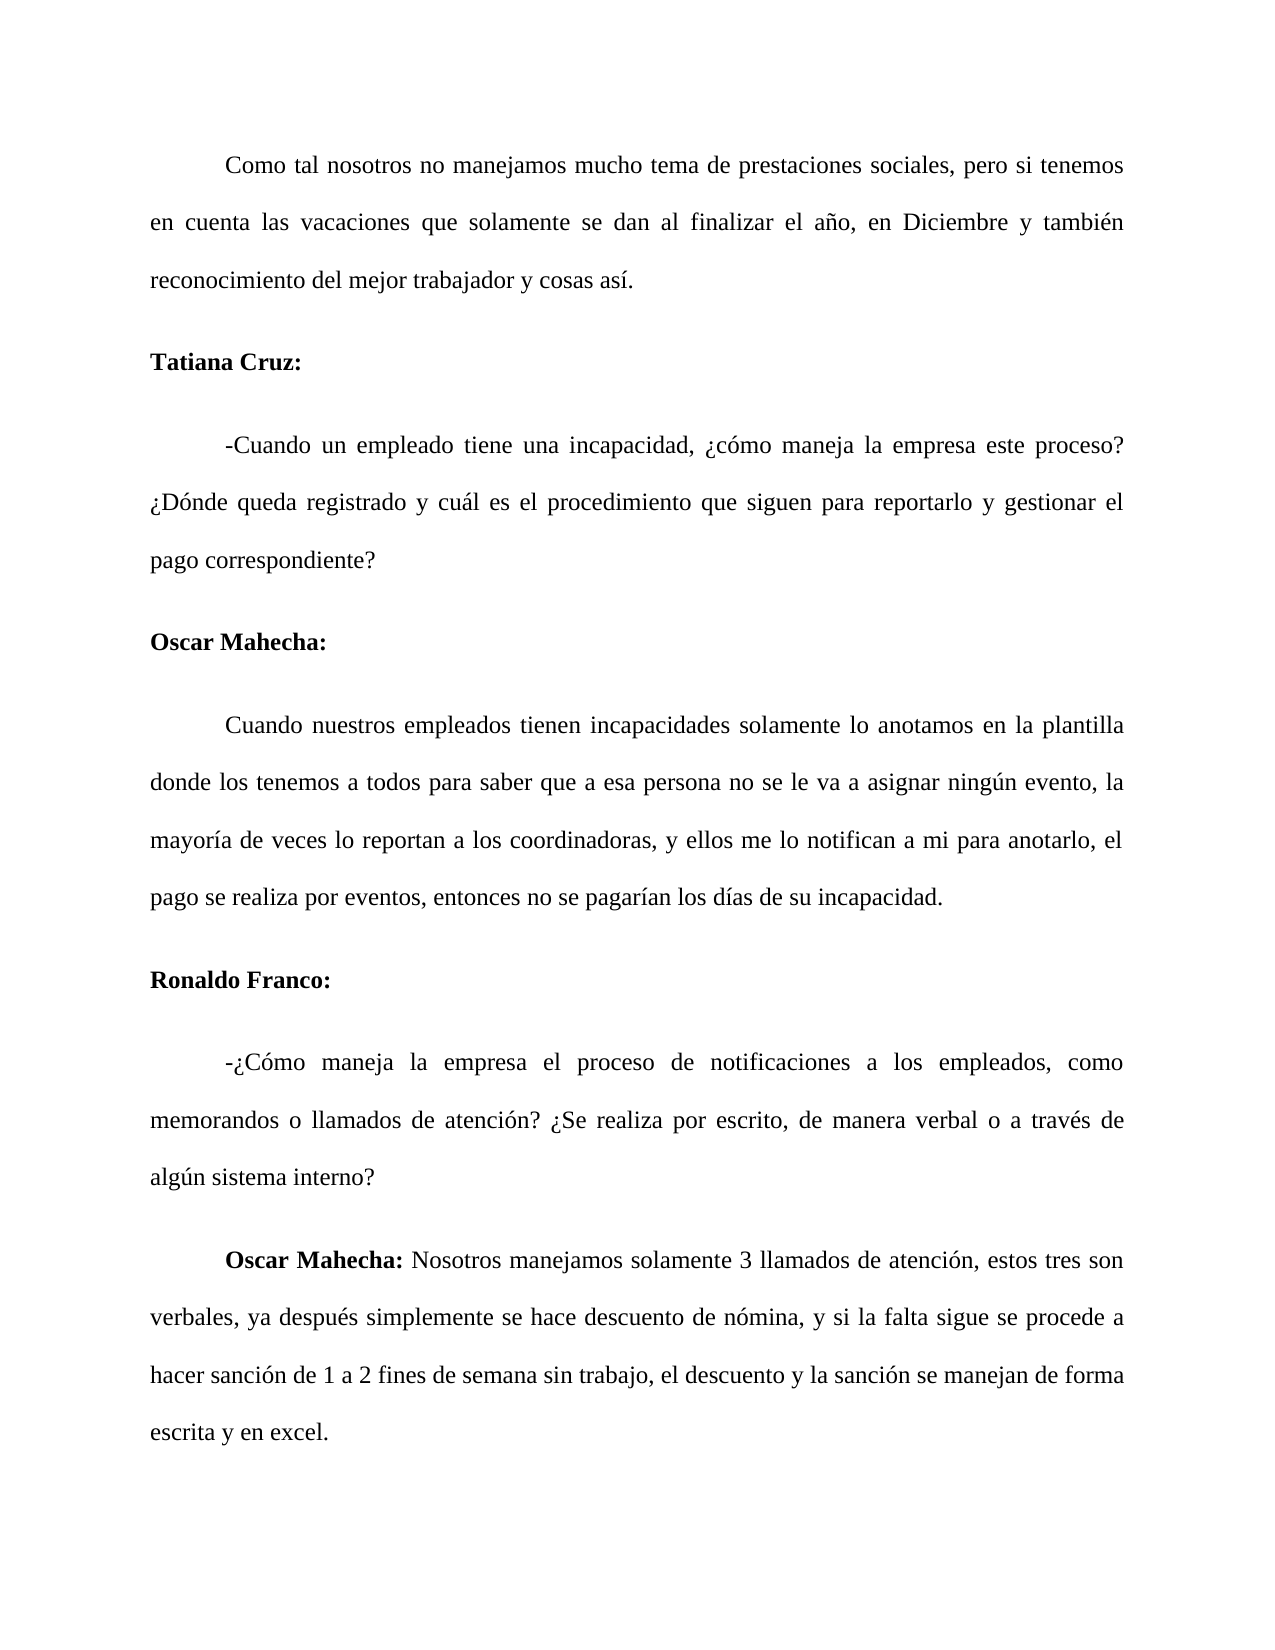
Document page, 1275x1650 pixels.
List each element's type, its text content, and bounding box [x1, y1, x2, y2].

text -¿Cómo maneja la empresa el proceso de notificaciones a los empleados, como memorandos o llamados de atención? ¿Se realiza por escrito, de manera verbal o a través de algún sistema interno? [150, 1047, 1125, 1191]
text -Cuando un empleado tiene una incapacidad, ¿cómo maneja la empresa este proceso? ¿Dónde queda registrado y cuál es el procedimiento que siguen para reportarlo y gestionar el pago correspondiente? [150, 430, 1125, 574]
text Como tal nosotros no manejamos mucho tema de prestaciones sociales, pero si tenemos en cuenta las vacaciones que solamente se dan al finalizar el año, en Diciembre y también reconocimiento del mejor trabajador y cosas así. [150, 150, 1125, 294]
text Ronaldo Franco: [150, 965, 1125, 994]
text Oscar Mahecha: [150, 627, 1125, 656]
text Tatiana Cruz: [150, 347, 1125, 376]
text Oscar Mahecha: Nosotros manejamos solamente 3 llamados de atención, estos tres son verbales, ya después simplemente se hace descuento de nómina, y si la falta sigue se procede a hacer sanción de 1 a 2 fines de semana sin trabajo, el descuento y la sanción se manejan de forma escrita y en excel. [150, 1245, 1125, 1446]
text Cuando nuestros empleados tienen incapacidades solamente lo anotamos en la plantilla donde los tenemos a todos para saber que a esa persona no se le va a asignar ningún evento, la mayoría de veces lo reportan a los coordinadoras, y ellos me lo notifican a mi para anotarlo, el pago se realiza por eventos, entonces no se pagarían los días de su incapacidad. [150, 710, 1125, 911]
